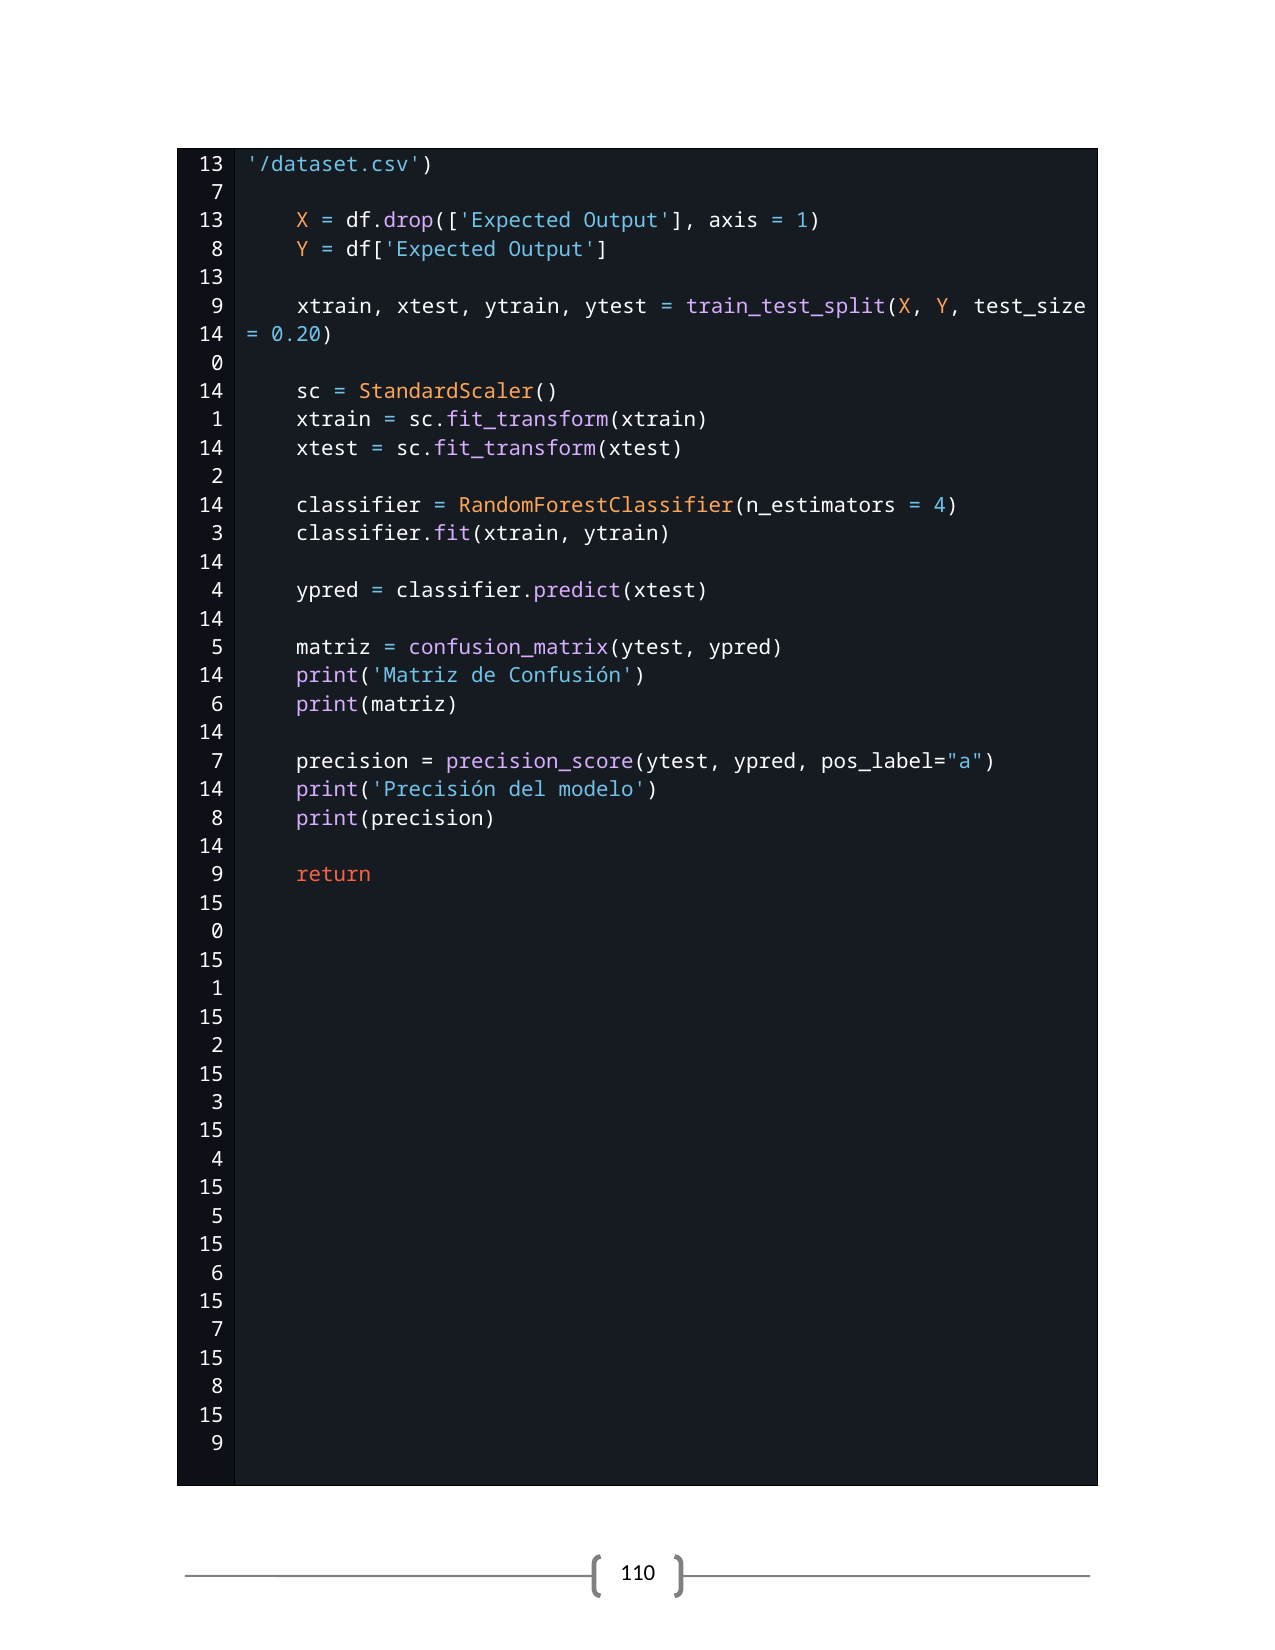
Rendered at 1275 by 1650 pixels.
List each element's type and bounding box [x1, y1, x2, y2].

table_header [235, 149, 1097, 1485]
table_header [178, 149, 234, 1485]
